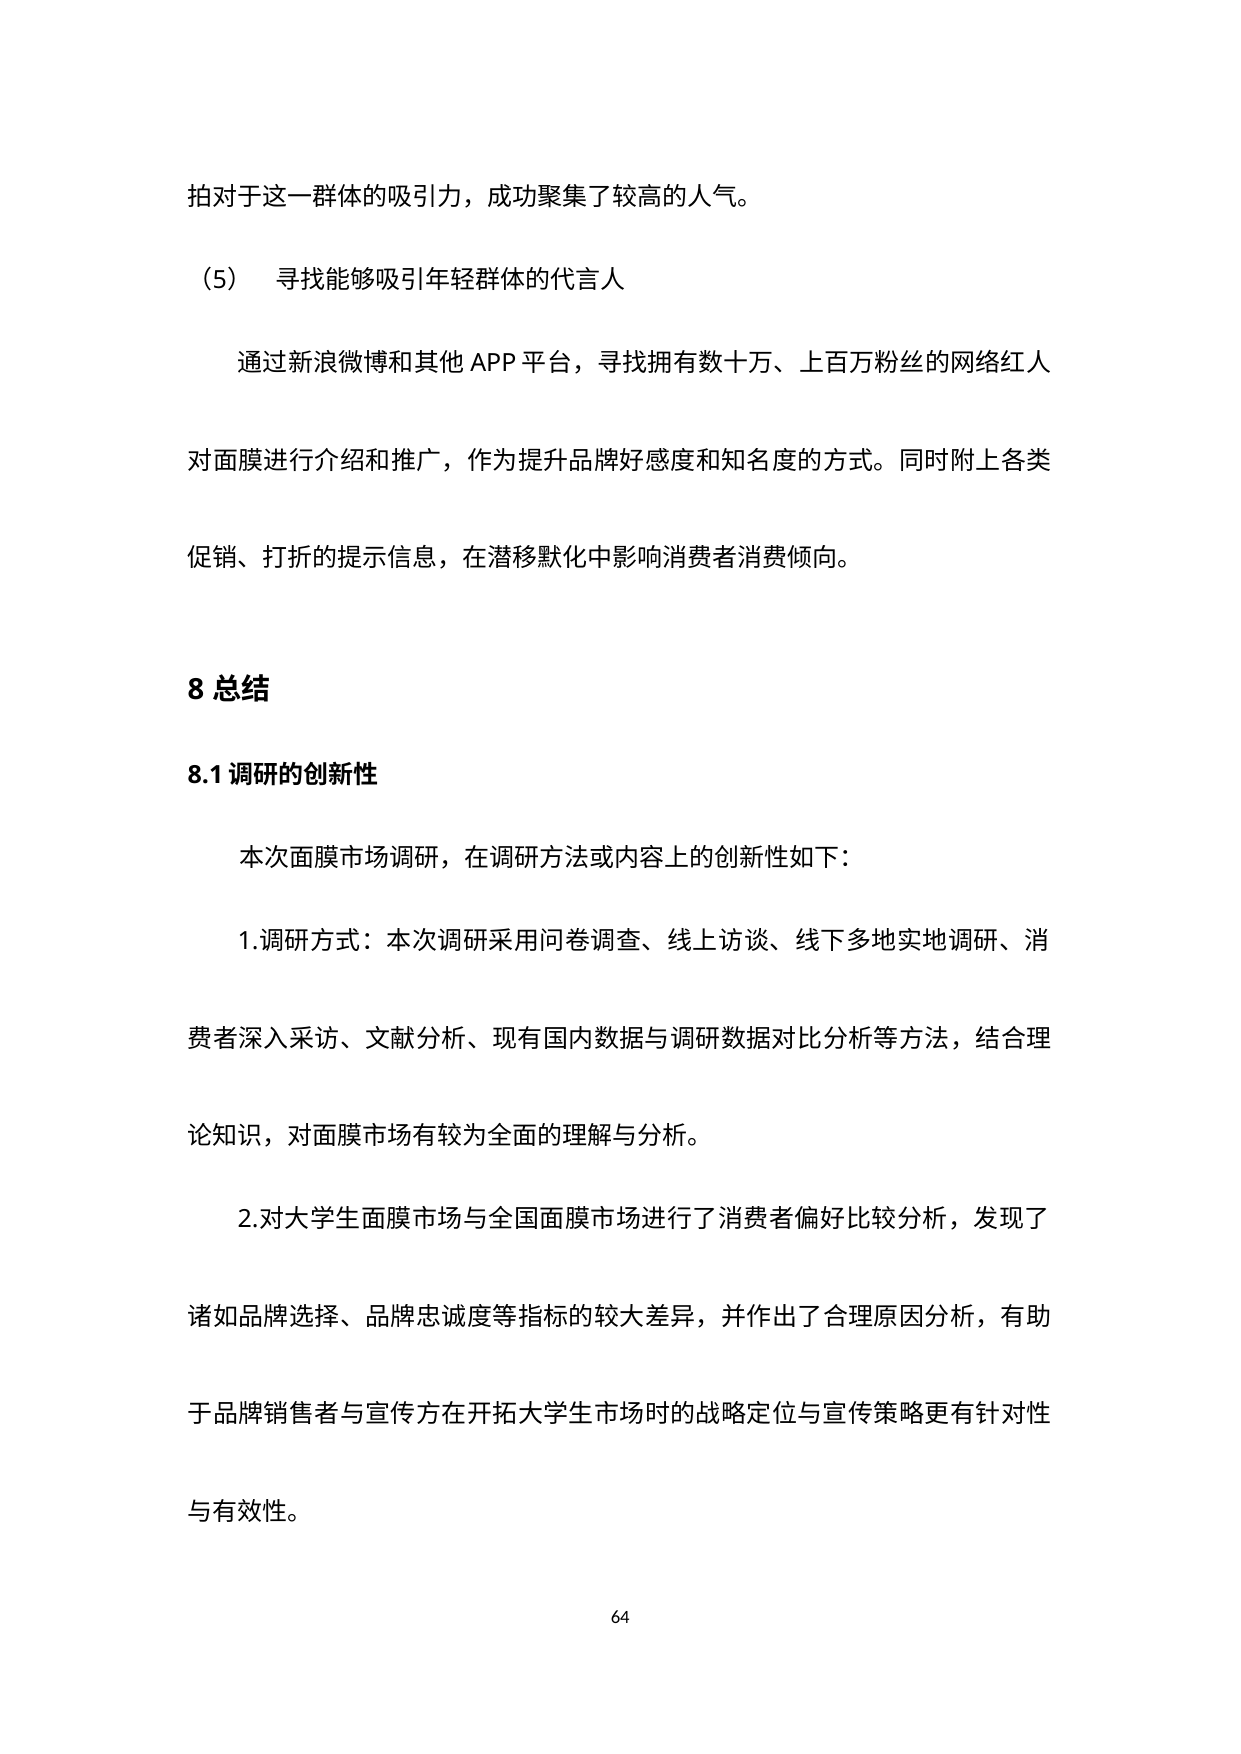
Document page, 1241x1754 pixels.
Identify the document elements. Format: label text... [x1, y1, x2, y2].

text 2.对大学生面膜市场与全国面膜市场进行了消费者偏好比较分析，发现了诸如品牌选择、品牌忠诚度等指标的较大差异，并作出了合理原因分析，有助于品牌销售者与宣传方在开拓大学生市场时的战略定位与宣传策略更有针对性与有效性。 [187, 1184, 1053, 1542]
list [187, 162, 1053, 227]
list 8 总结 [187, 654, 1053, 719]
list 寻找能够吸引年轻群体的代言人 [187, 245, 1053, 310]
list 1.调研方式：本次调研采用问卷调查、线上访谈、线下多地实地调研、消费者深入采访、文献分析、现有国内数据与调研数据对比分析等方法，结合理论知识，对面膜市场有较为全面的理解与分析。 [187, 906, 1053, 1166]
list 本次面膜市场调研，在调研方法或内容上的创新性如下： [187, 823, 1053, 888]
list 8.1调研的创新性 [187, 740, 1053, 805]
list 通过新浪微博和其他APP平台，寻找拥有数十万、上百万粉丝的网络红人对面膜进行介绍和推广，作为提升品牌好感度和知名度的方式。同时附上各类促销、打折的提示信息，在潜移默化中影响消费者消费倾向。 [187, 328, 1053, 588]
